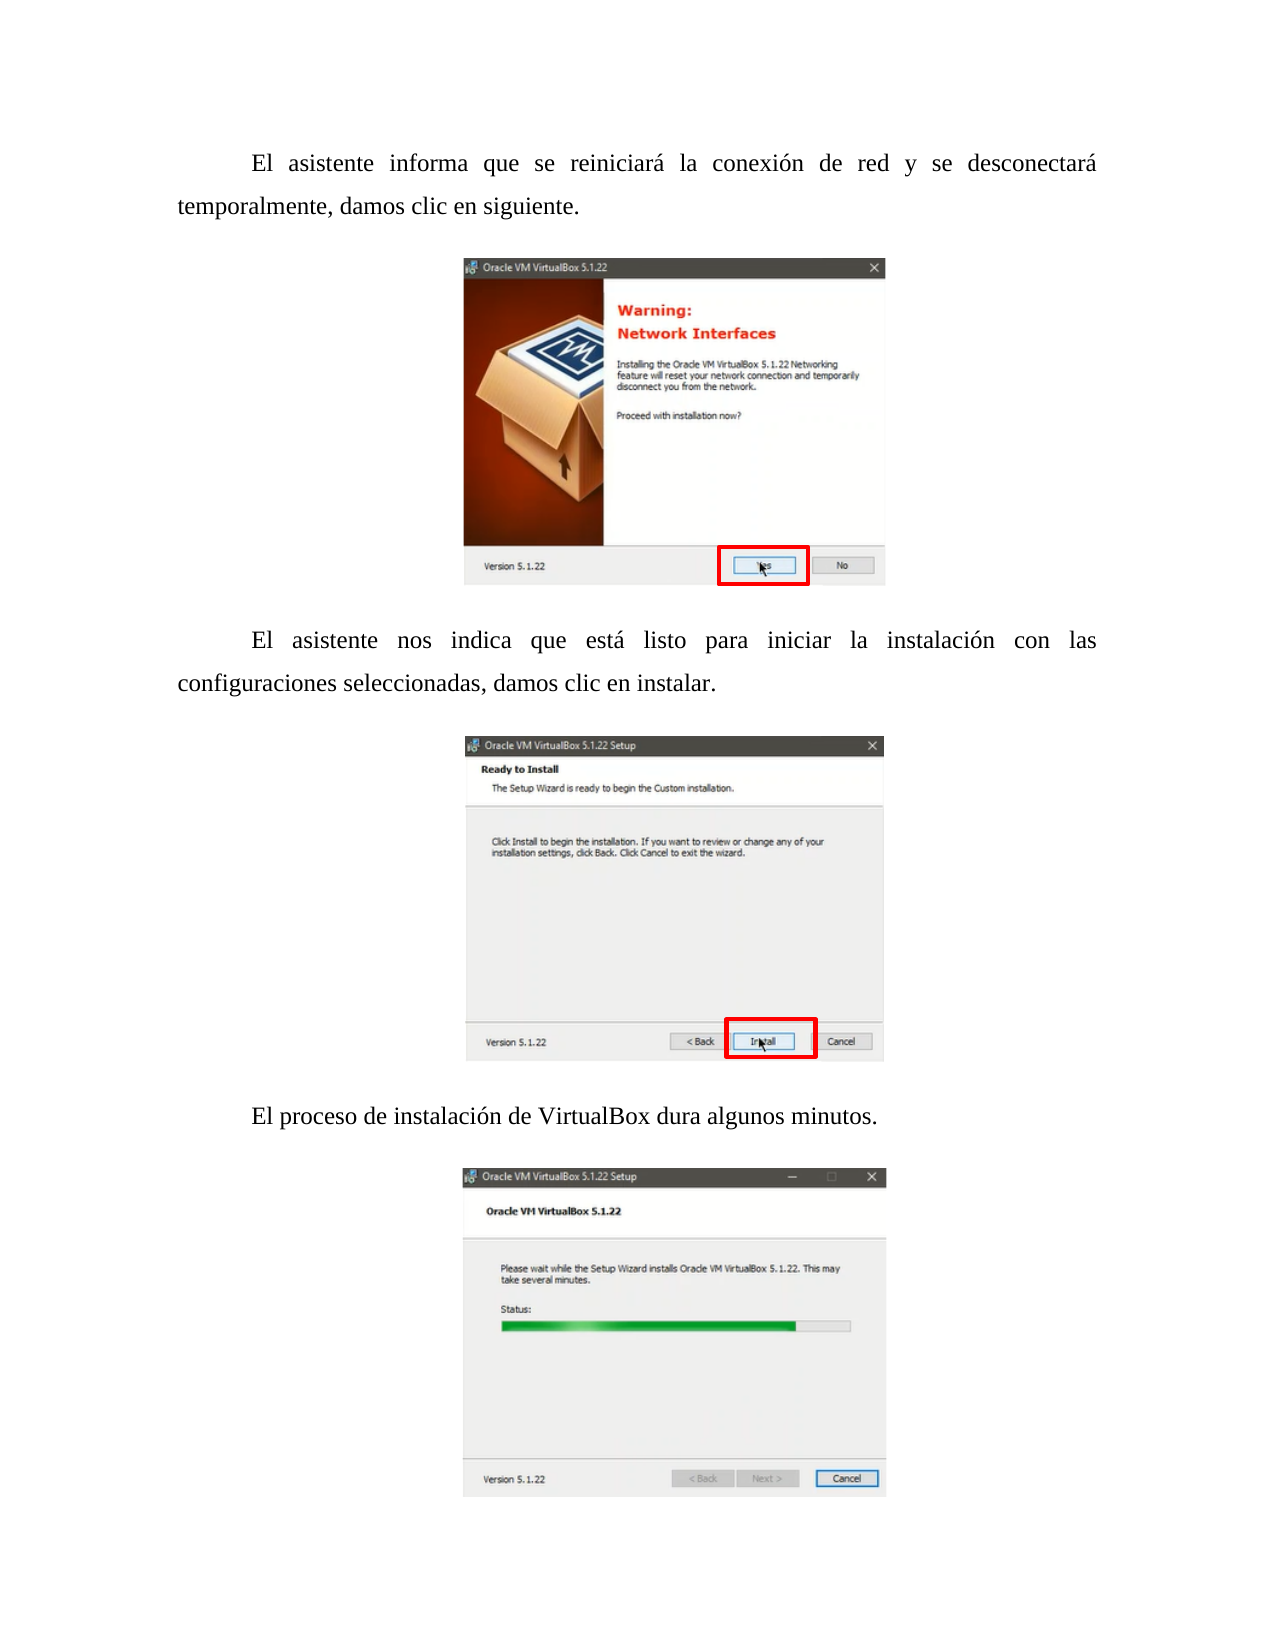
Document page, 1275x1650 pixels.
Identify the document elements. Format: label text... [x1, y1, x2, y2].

text El proceso de instalación de VirtualBox dura algunos minutos. [177, 1101, 1098, 1129]
text El asistente informa que se reiniciará la conexión de red y se desconectará temporalmente, damos clic en siguiente. [177, 148, 1098, 219]
picture [465, 736, 884, 1062]
picture [463, 258, 886, 586]
text El asistente nos indica que está listo para iniciar la instalación con las configuraciones seleccionadas, damos clic en instalar. [177, 625, 1098, 697]
picture [462, 1168, 887, 1497]
picture [721, 549, 806, 582]
